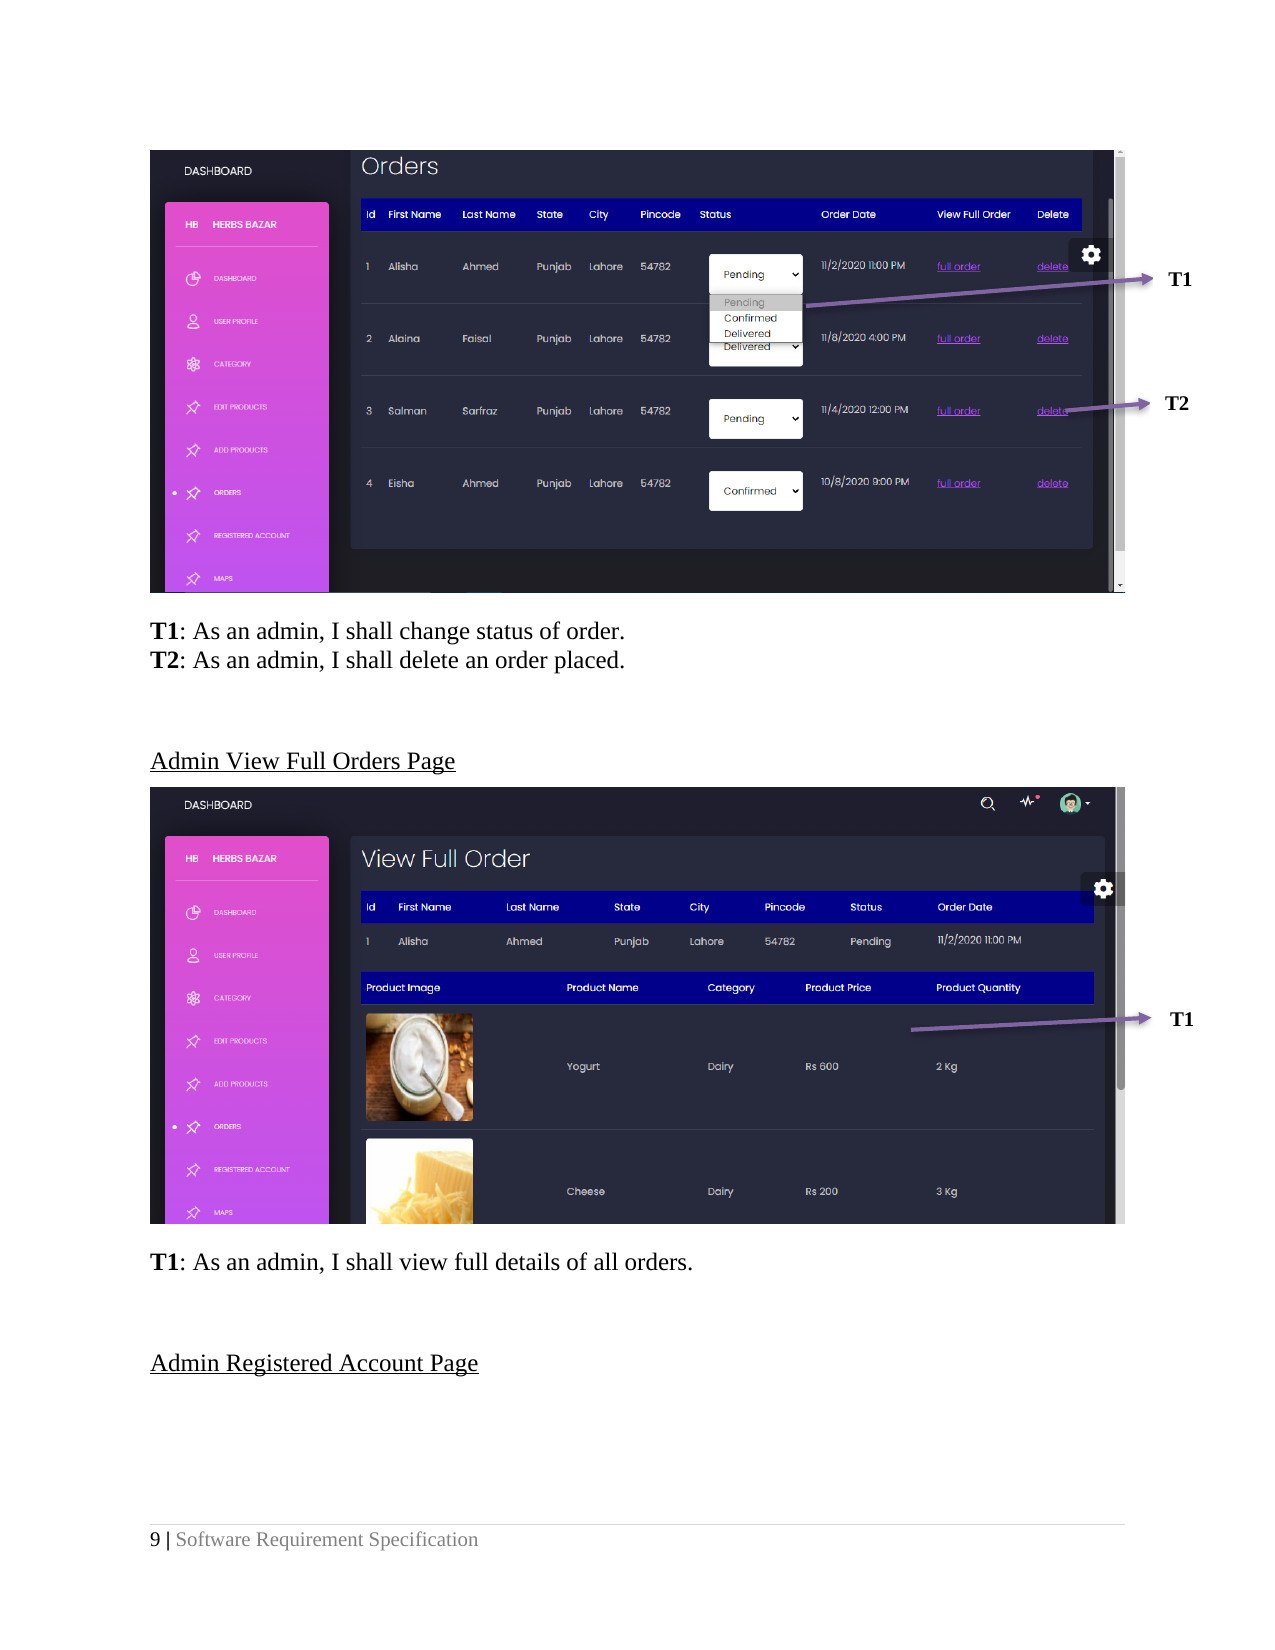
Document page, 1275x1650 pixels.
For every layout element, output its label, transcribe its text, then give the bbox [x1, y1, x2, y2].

text T1: As an admin, I shall change status of order. [150, 616, 1125, 645]
text T1: As an admin, I shall view full details of all orders. [150, 1247, 1125, 1276]
picture [150, 150, 1125, 593]
text Admin View Full Orders Page [150, 746, 1125, 775]
text Admin Registered Account Page [150, 1348, 1125, 1377]
text T2: As an admin, I shall delete an order placed. [150, 645, 1125, 674]
picture [150, 787, 1125, 1224]
